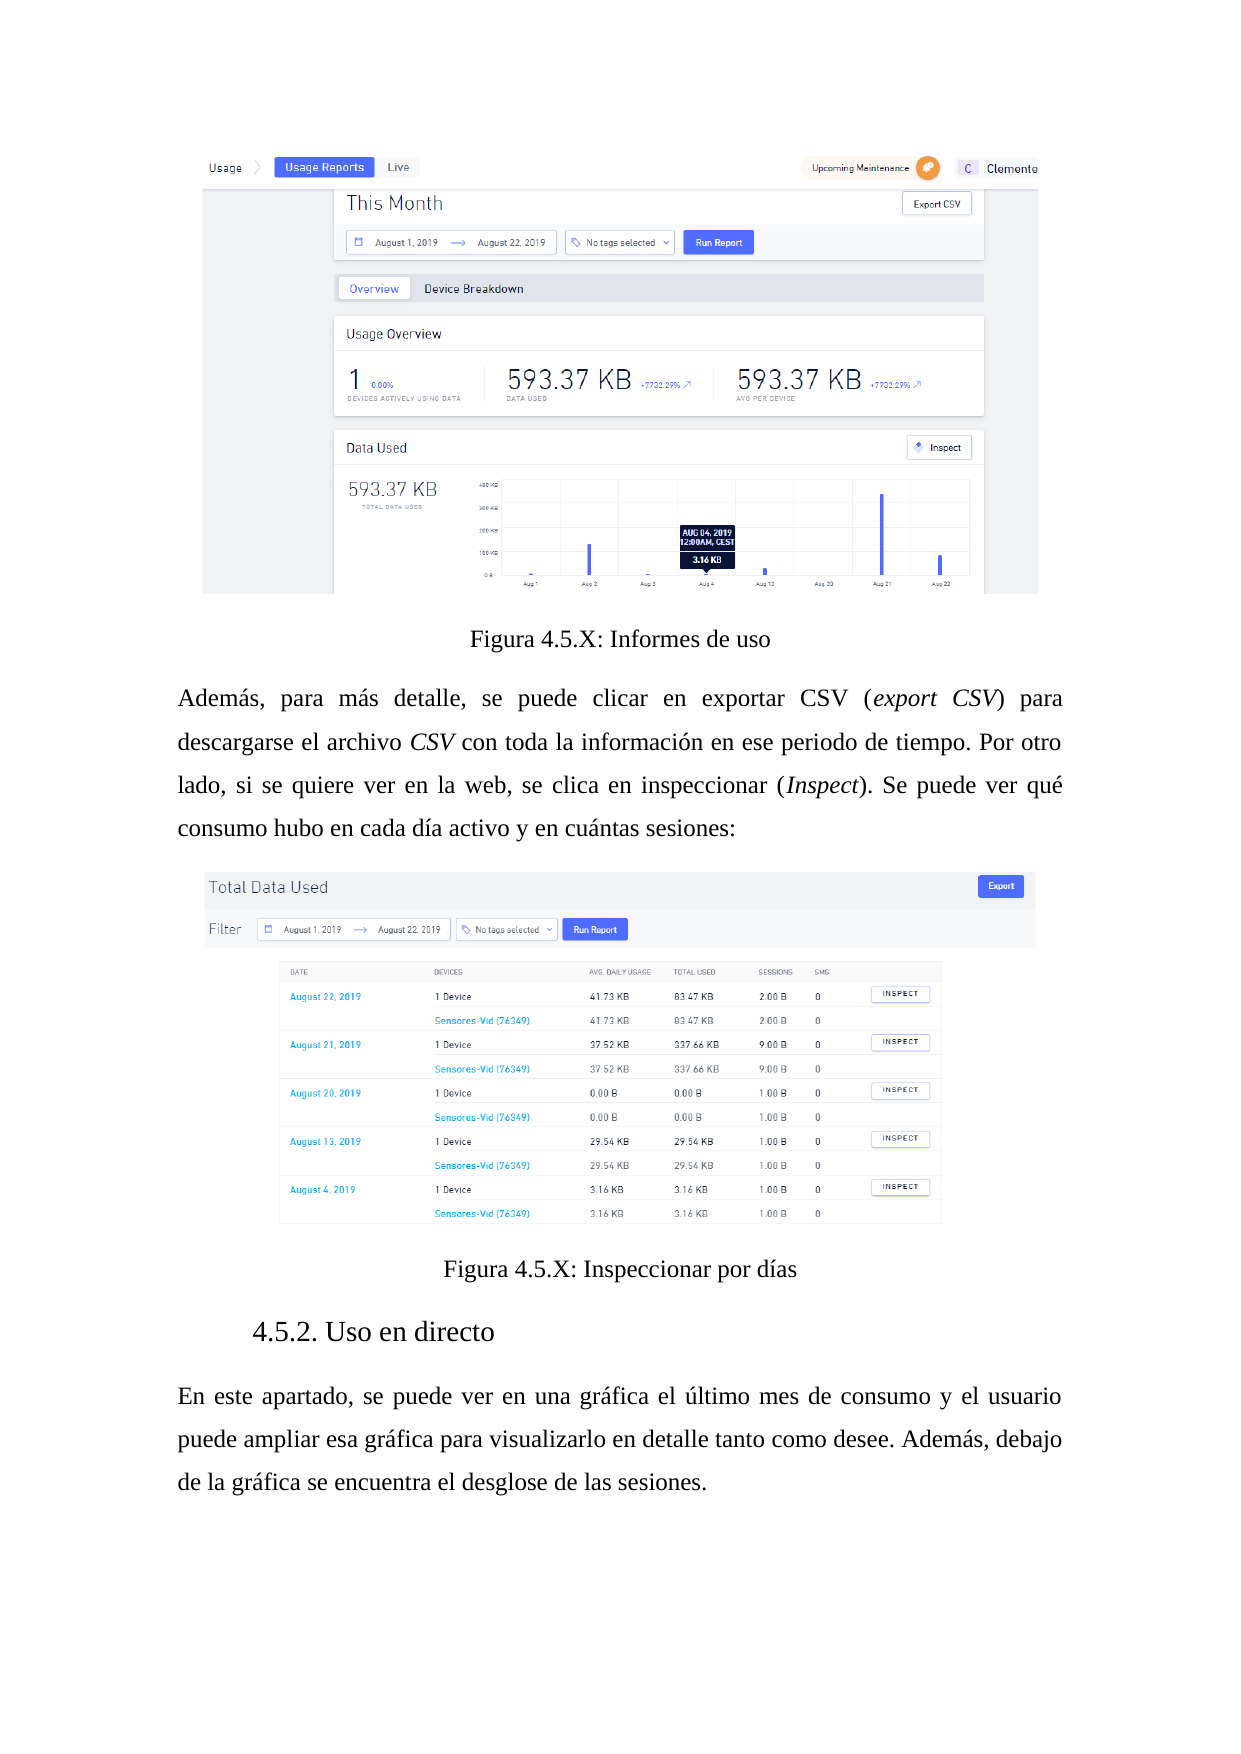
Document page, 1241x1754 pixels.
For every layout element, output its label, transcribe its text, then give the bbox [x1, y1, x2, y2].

text En este apartado, se puede ver en una gráfica el último mes de consumo y el usuario puede ampliar esa gráfica para visualizarlo en detalle tanto como desee. Además, debajo de la gráfica se encuentra el desglose de las sesiones. [177, 1381, 1063, 1496]
text Además, para más detalle, se puede clicar en exportar CSV (export CSV) para descargarse el archivo CSV con toda la información en ese periodo de tiempo. Por otro lado, si se quiere ver en la web, se clica en inspeccionar (Inspect). Se puede ver qué consumo hubo en cada día activo y en cuántas sesiones: [177, 683, 1063, 842]
text Figura 4.5.X: Informes de uso [177, 624, 1063, 652]
text Figura 4.5.X: Inspeccionar por días [177, 1254, 1063, 1283]
picture [202, 147, 1039, 594]
list Uso en directo [252, 1314, 1063, 1348]
picture [204, 872, 1036, 1224]
